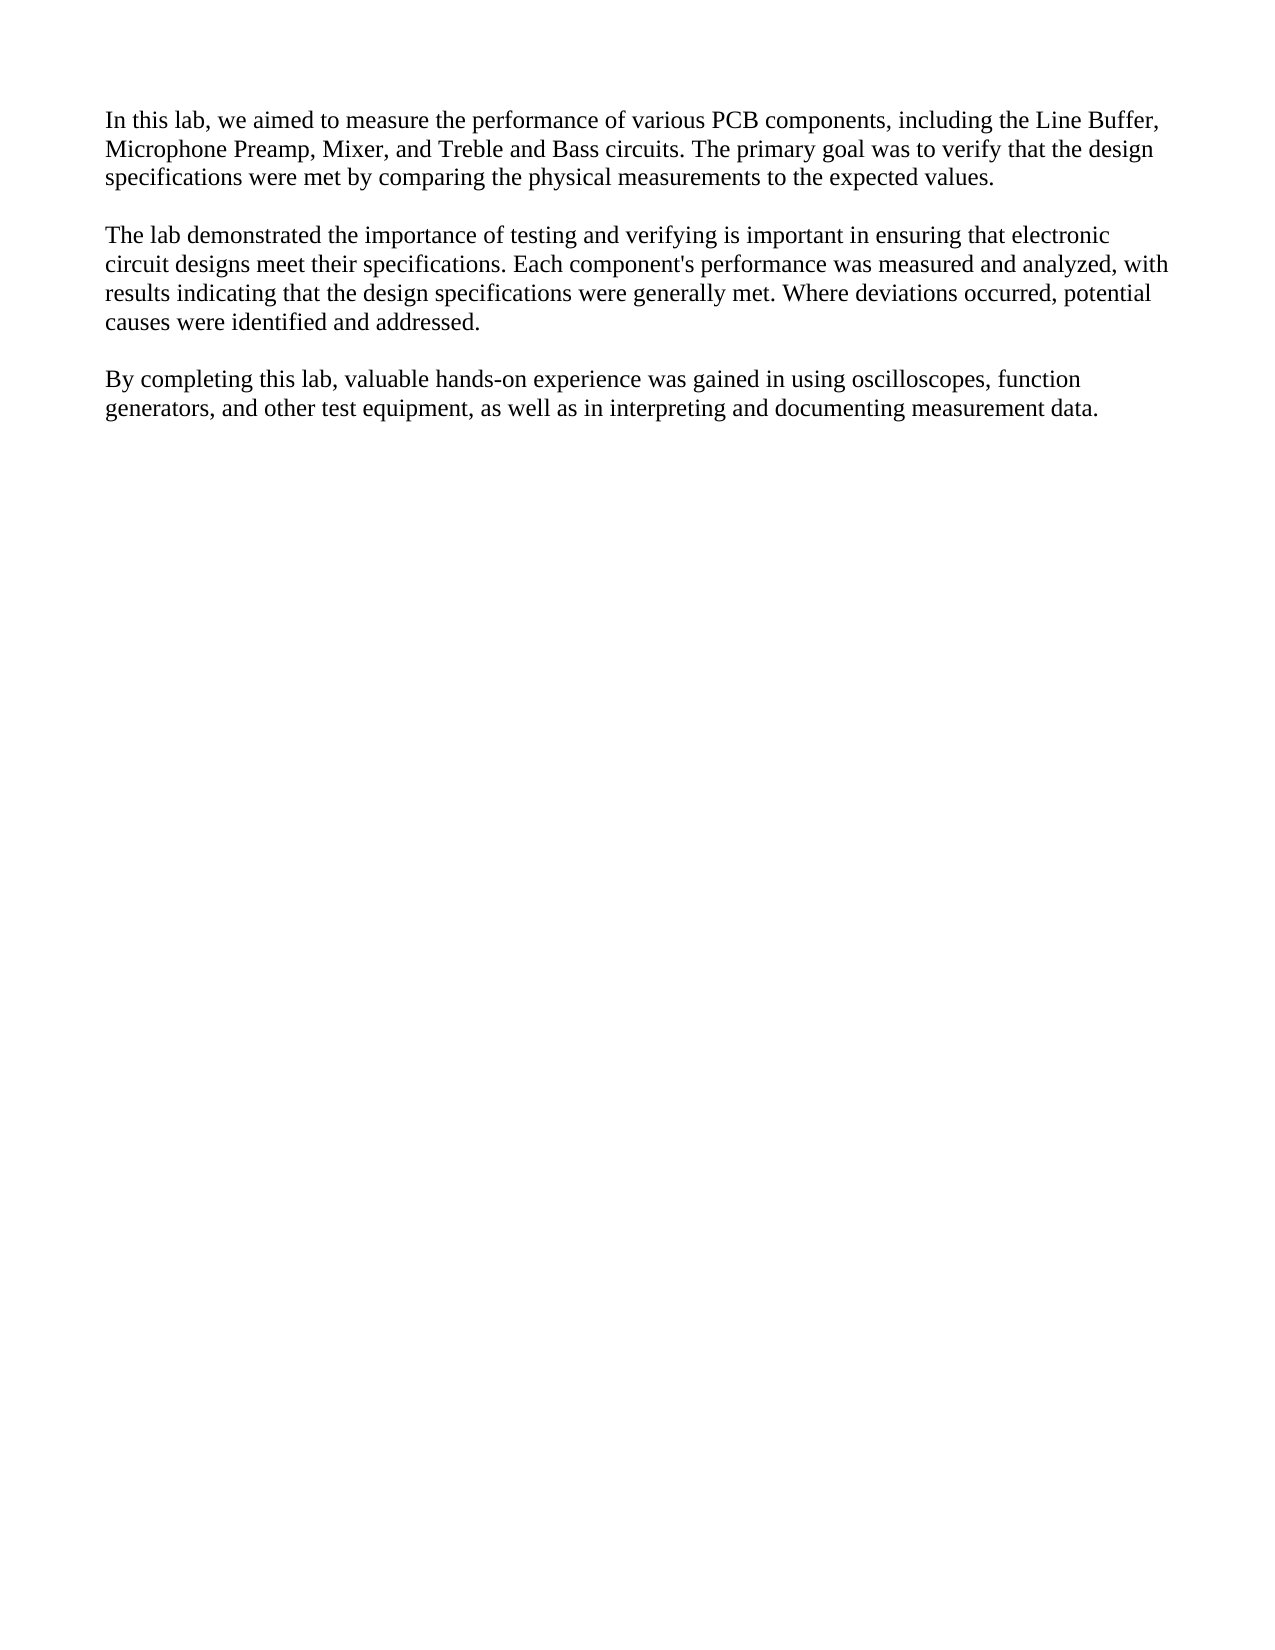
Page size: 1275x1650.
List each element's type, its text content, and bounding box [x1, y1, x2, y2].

text By completing this lab, valuable hands-on experience was gained in using oscilloscopes, function generators, and other test equipment, as well as in interpreting and documenting measurement data. [105, 364, 1170, 422]
text The lab demonstrated the importance of testing and verifying is important in ensuring that electronic circuit designs meet their specifications. Each component's performance was measured and analyzed, with results indicating that the design specifications were generally met. Where deviations occurred, potential causes were identified and addressed. [105, 220, 1170, 335]
text In this lab, we aimed to measure the performance of various PCB components, including the Line Buffer, Microphone Preamp, Mixer, and Treble and Bass circuits. The primary goal was to verify that the design specifications were met by comparing the physical measurements to the expected values. [105, 105, 1170, 191]
